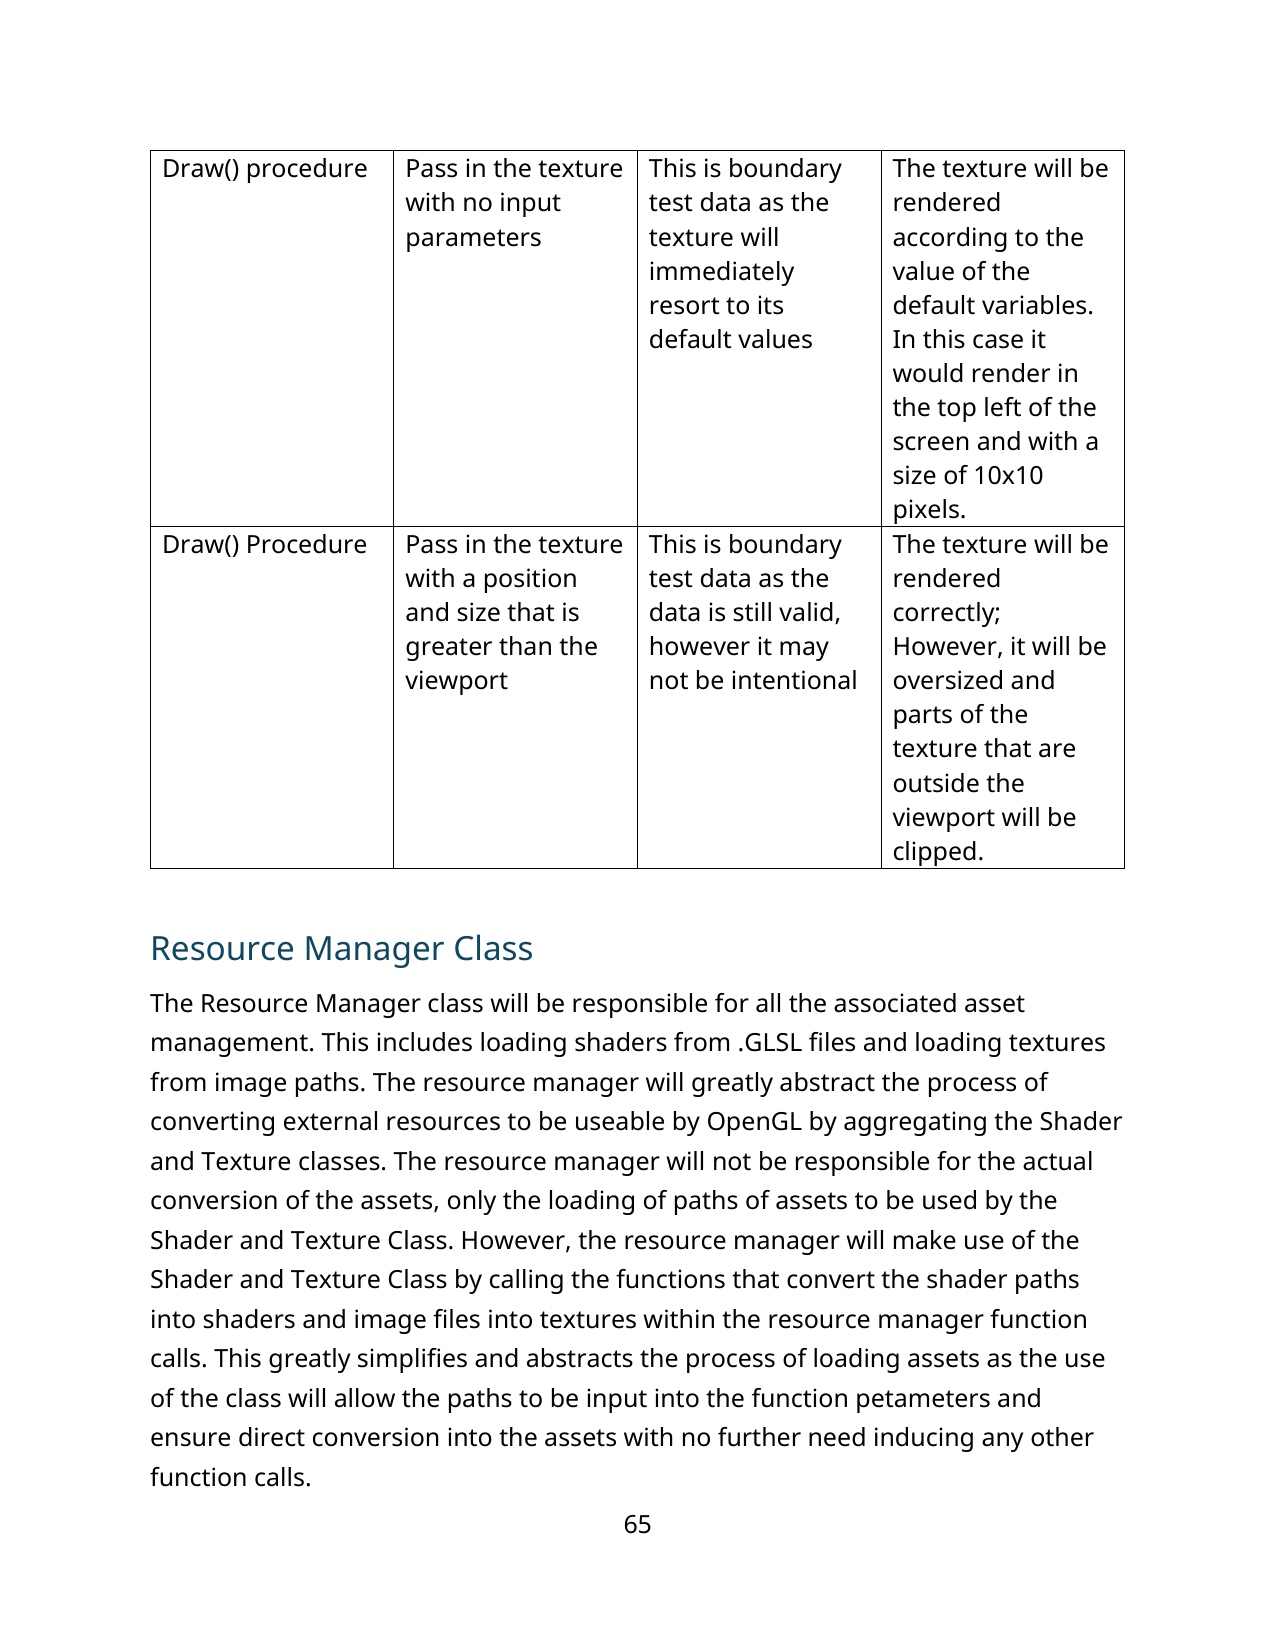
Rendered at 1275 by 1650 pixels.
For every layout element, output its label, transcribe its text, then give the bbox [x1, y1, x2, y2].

subtitle Resource Manager Class [150, 924, 1125, 970]
table_cell This is boundary test data as the texture will immediately resort to its default values [638, 151, 881, 526]
table_cell Draw() Procedure [151, 527, 393, 867]
table_cell Pass in the texture with no input parameters [394, 151, 637, 526]
table_cell This is boundary test data as the data is still valid, however it may not be intentional [638, 527, 881, 867]
table_cell Pass in the texture with a position and size that is greater than the viewport [394, 527, 637, 867]
table_cell The texture will be rendered according to the value of the default variables. In this case it would render in the top left of the screen and with a size of 10x10 pixels. [882, 151, 1124, 526]
text The Resource Manager class will be responsible for all the associated asset management. This includes loading shaders from .GLSL files and loading textures from image paths. The resource manager will greatly abstract the process of converting external resources to be useable by OpenGL by aggregating the Shader and Texture classes. The resource manager will not be responsible for the actual conversion of the assets, only the loading of paths of assets to be used by the Shader and Texture Class. However, the resource manager will make use of the Shader and Texture Class by calling the functions that convert the shader paths into shaders and image files into textures within the resource manager function calls. This greatly simplifies and abstracts the process of loading assets as the use of the class will allow the paths to be input into the function petameters and ensure direct conversion into the assets with no further need inducing any other function calls. [150, 986, 1125, 1493]
table_cell The texture will be rendered correctly; However, it will be oversized and parts of the texture that are outside the viewport will be clipped. [882, 527, 1124, 867]
table_cell Draw() procedure [151, 151, 393, 526]
